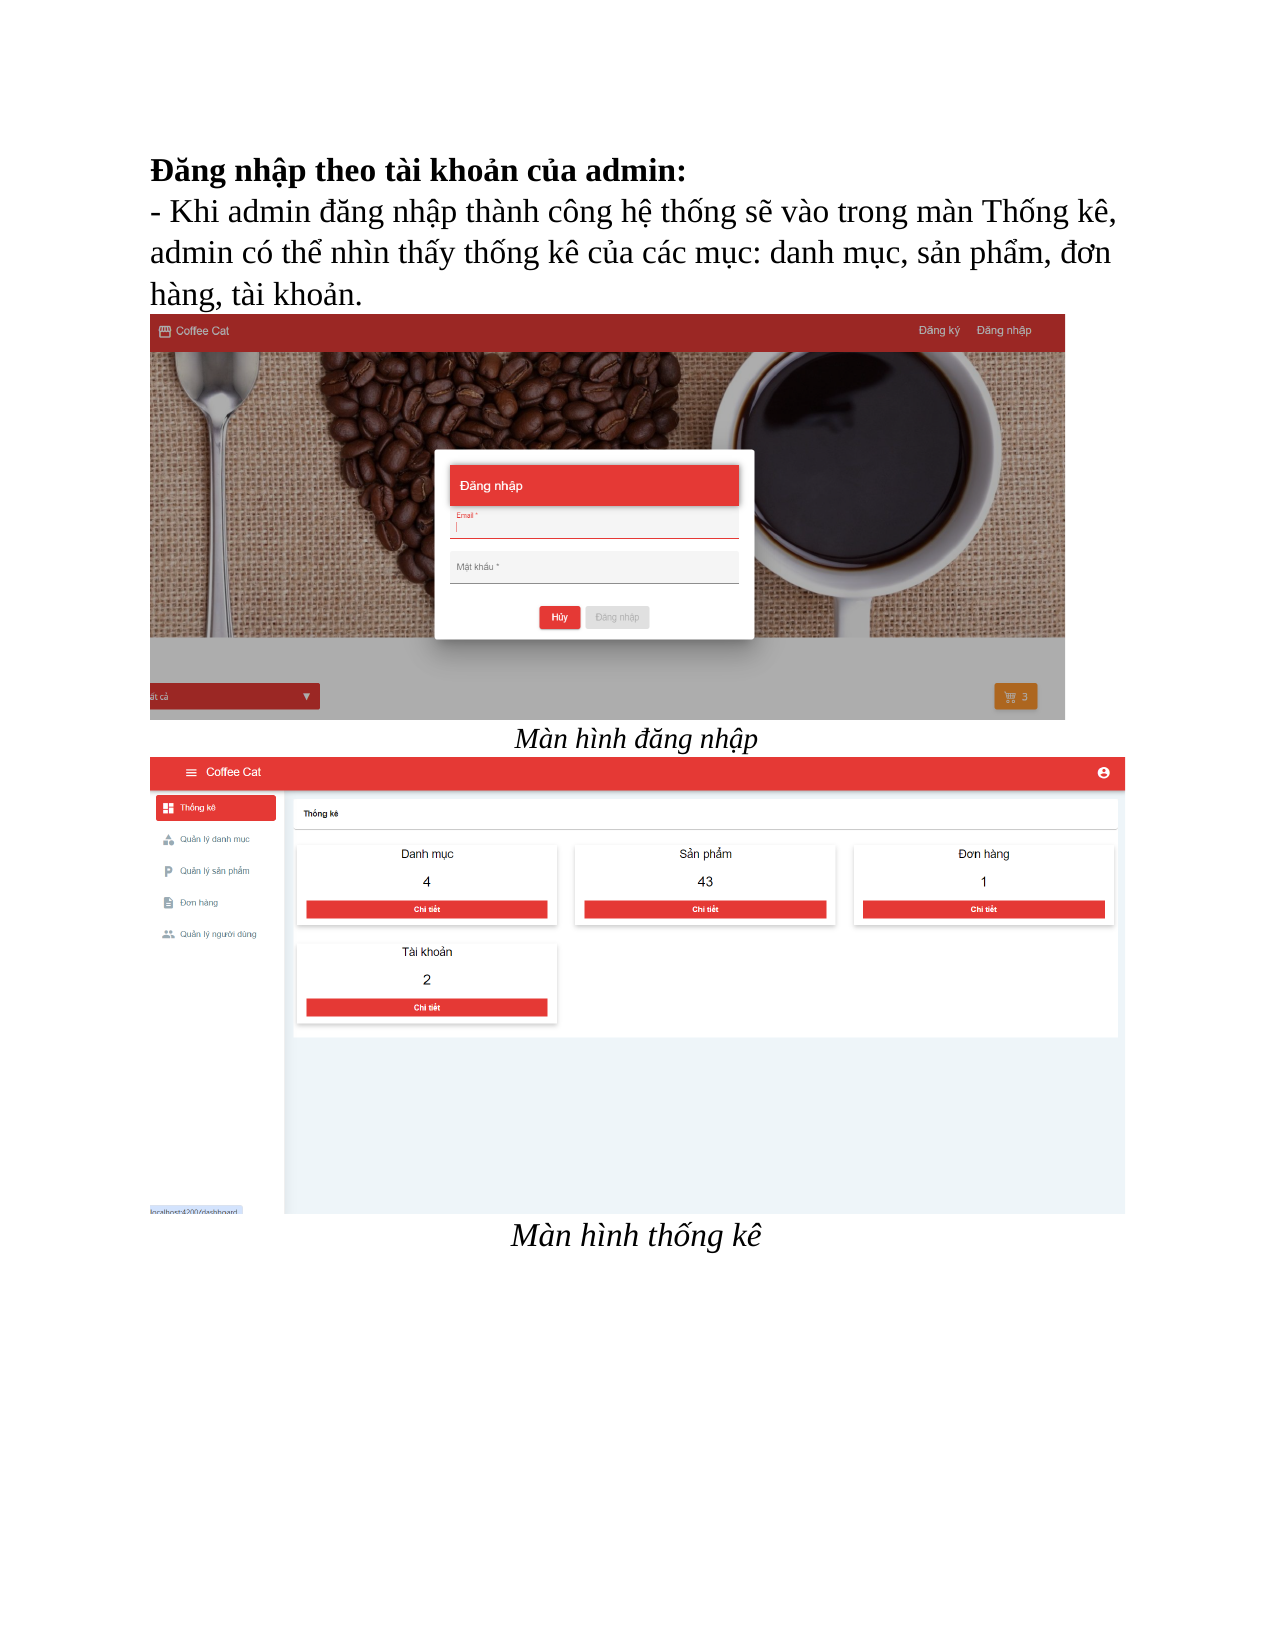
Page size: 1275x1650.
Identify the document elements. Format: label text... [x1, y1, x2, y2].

text Màn hình đăng nhập [150, 722, 1125, 755]
text Màn hình thống kê [150, 1216, 1125, 1254]
picture [150, 314, 1066, 720]
picture [150, 757, 1125, 1214]
